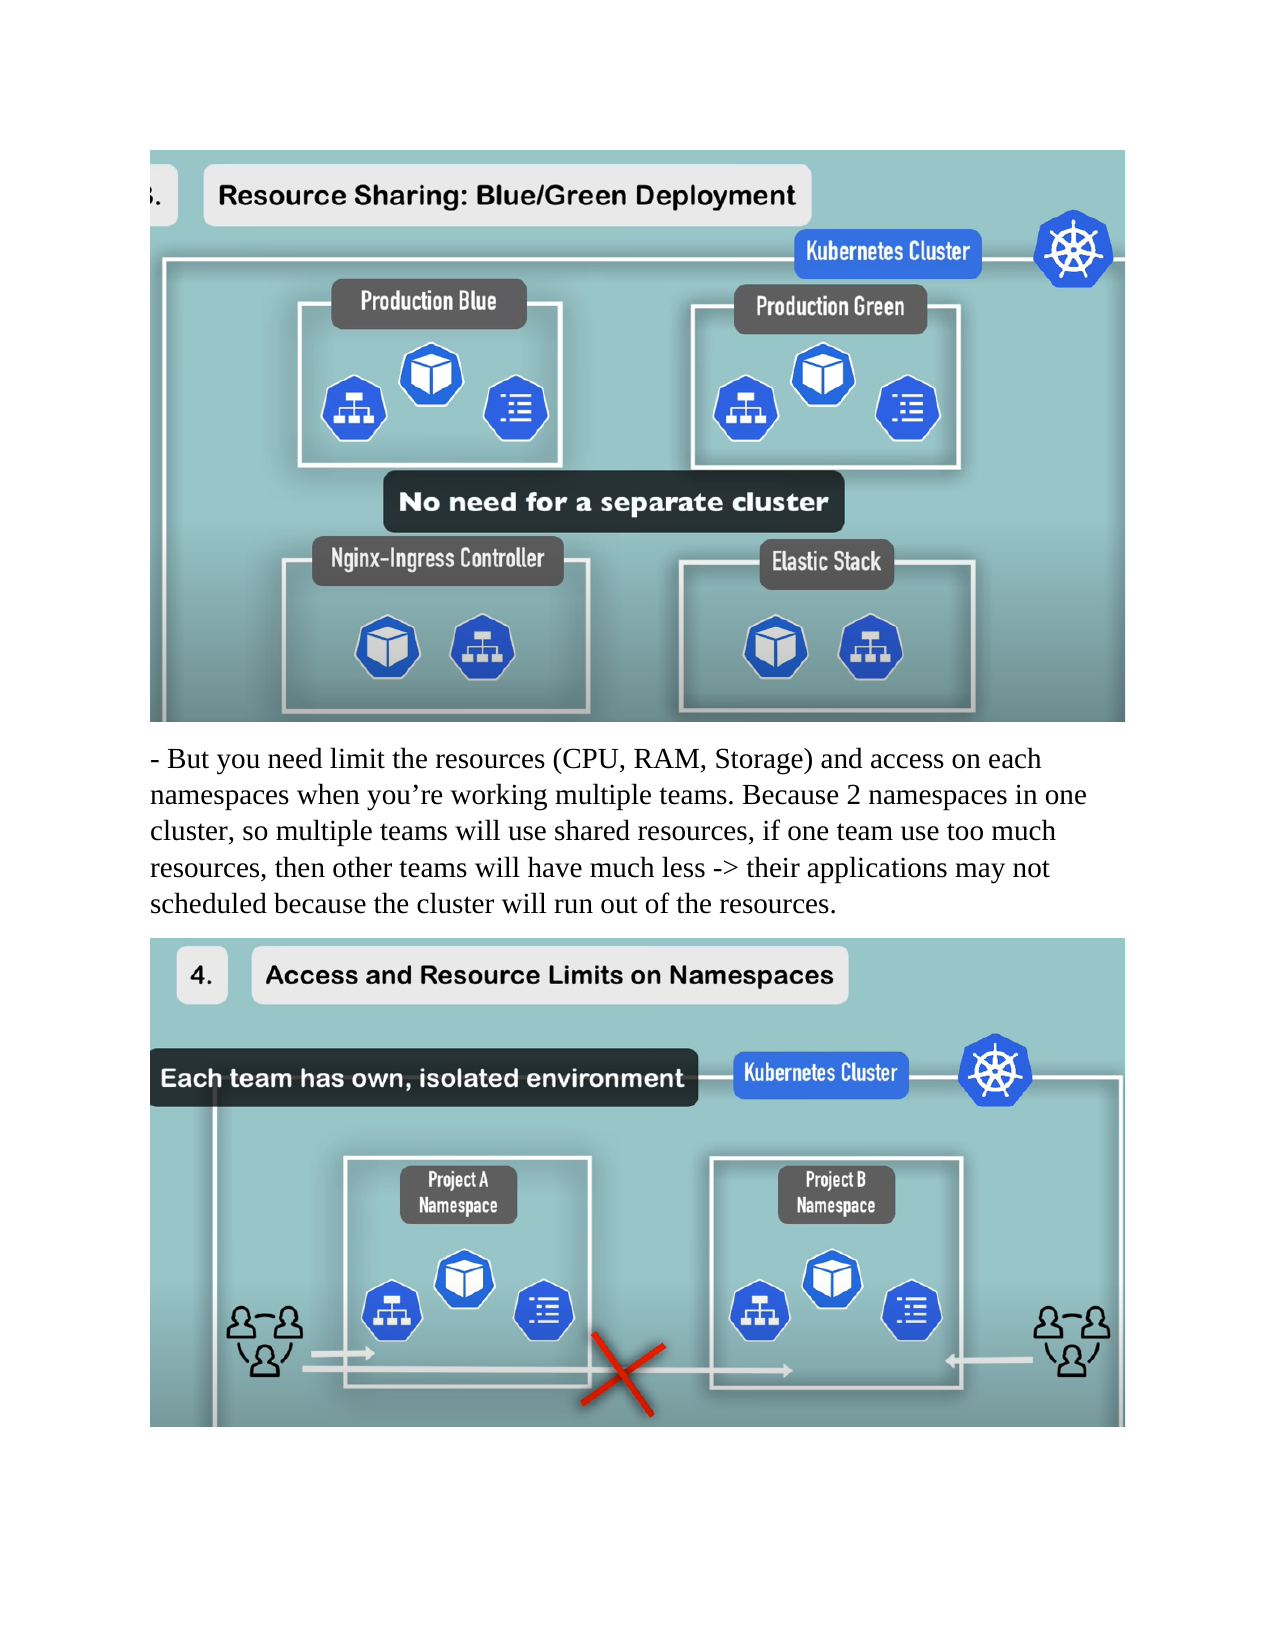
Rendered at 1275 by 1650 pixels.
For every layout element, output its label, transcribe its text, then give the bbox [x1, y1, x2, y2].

picture [150, 938, 1125, 1427]
text - But you need limit the resources (CPU, RAM, Storage) and access on each namespaces when you’re working multiple teams. Because 2 namespaces in one cluster, so multiple teams will use shared resources, if one team use too much resources, then other teams will have much less -> their applications may not scheduled because the cluster will run out of the resources. [150, 741, 1125, 919]
picture [150, 150, 1125, 722]
